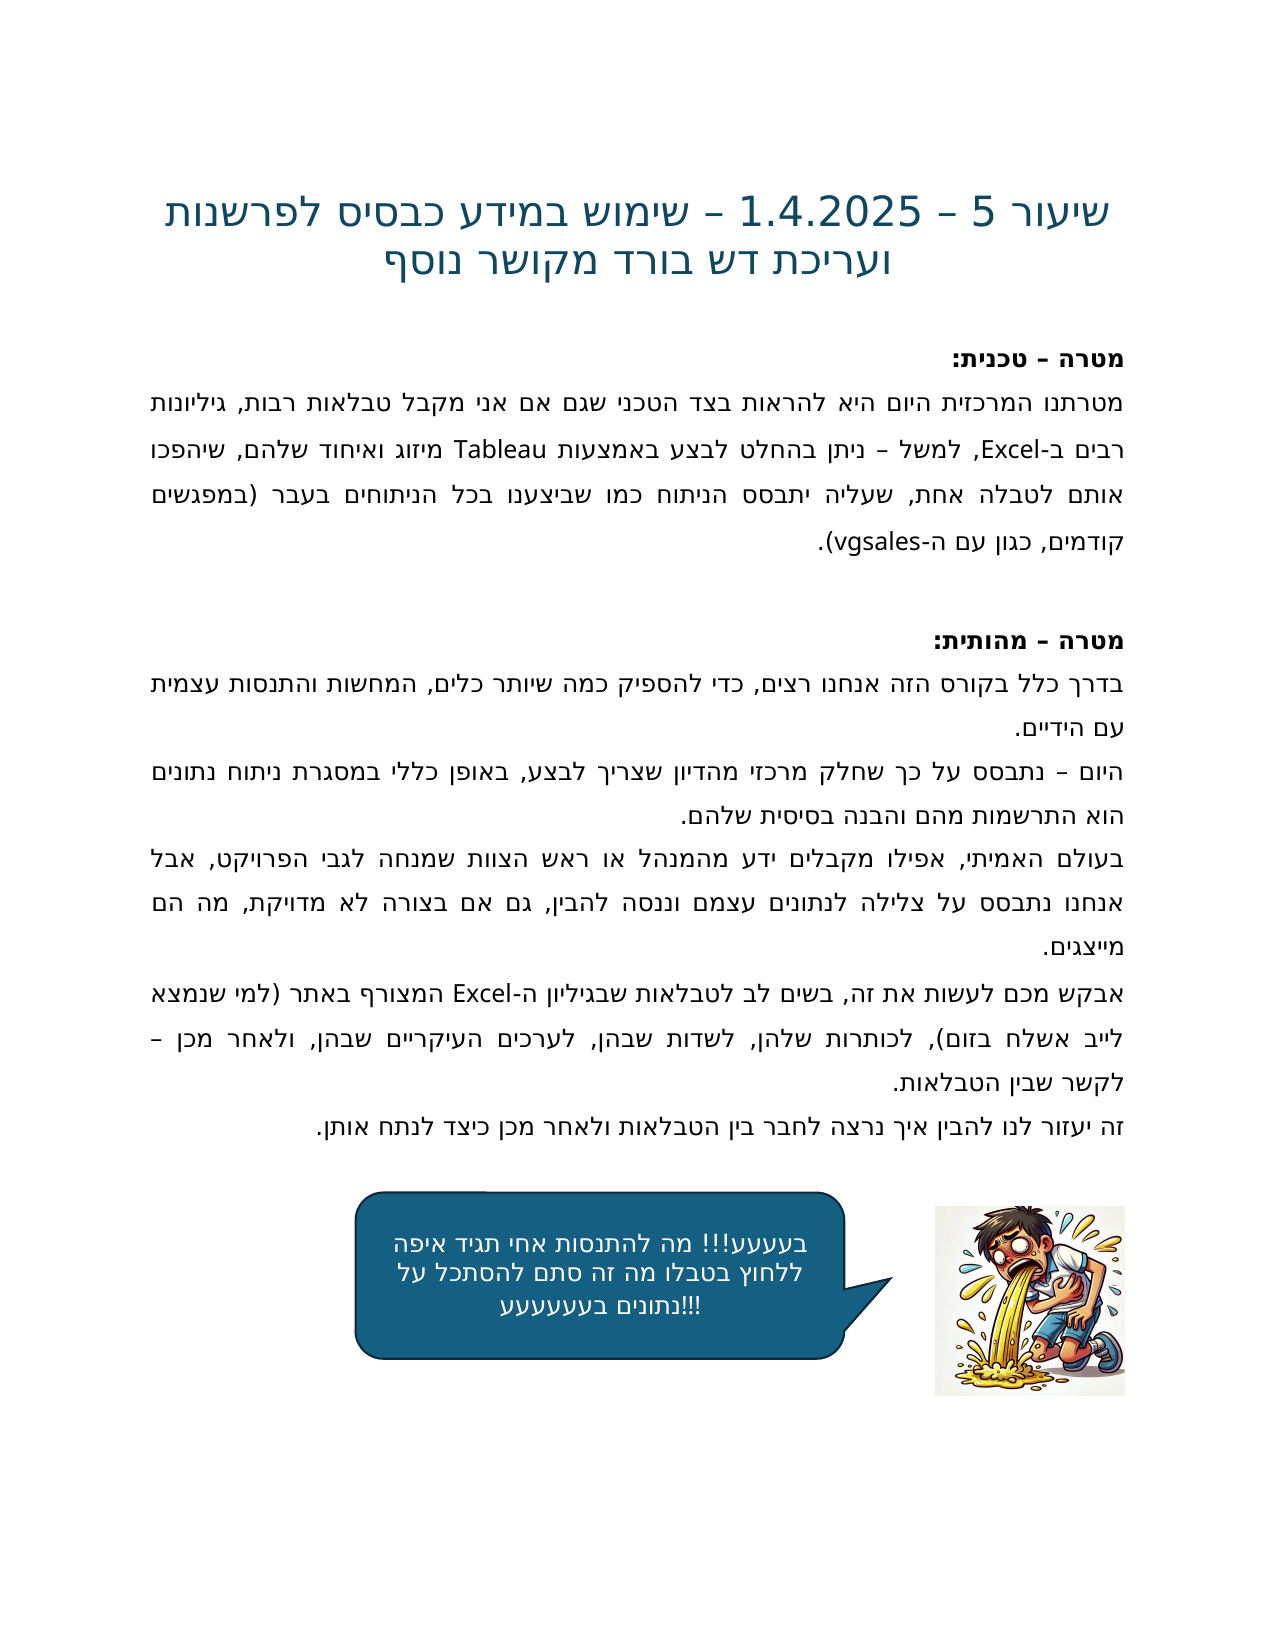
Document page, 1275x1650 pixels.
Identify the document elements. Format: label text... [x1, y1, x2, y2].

text מטרה – מהותית: [150, 626, 1125, 655]
text אבקש מכם לעשות את זה, בשים לב לטבלאות שבגיליון ה-Excel המצורף באתר (למי שנמצא לייב אשלח בזום), לכותרות שלהן, לשדות שבהן, לערכים העיקריים שבהן, ולאחר מכן – לקשר שבין הטבלאות. [150, 976, 1125, 1097]
subtitle שיעור 5 – 1.4.2025 – שימוש במידע כבסיס לפרשנות ועריכת דש בורד מקושר נוסף [150, 187, 1125, 284]
text היום – נתבסס על כך שחלק מרכזי מהדיון שצריך לבצע, באופן כללי במסגרת ניתוח נתונים הוא התרשמות מהם והבנה בסיסית שלהם. [150, 757, 1125, 830]
text בעולם האמיתי, אפילו מקבלים ידע מהמנהל או ראש הצוות שמנחה לגבי הפרויקט, אבל אנחנו נתבסס על צלילה לנתונים עצמם וננסה להבין, גם אם בצורה לא מדויקת, מה הם מייצגים. [150, 845, 1125, 961]
text זה יעזור לנו להבין איך נרצה לחבר בין הטבלאות ולאחר מכן כיצד לנתח אותן. [150, 1112, 1125, 1141]
text מטרה – טכנית: [150, 344, 1125, 373]
text בדרך כלל בקורס הזה אנחנו רצים, כדי להספיק כמה שיותר כלים, המחשות והתנסות עצמית עם הידיים. [150, 670, 1125, 743]
picture [935, 1206, 1125, 1396]
text מטרתנו המרכזית היום היא להראות בצד הטכני שגם אם אני מקבל טבלאות רבות, גיליונות רבים ב-Excel, למשל – ניתן בהחלט לבצע באמצעות Tableau מיזוג ואיחוד שלהם, שיהפכו אותם לטבלה אחת, שעליה יתבסס הניתוח כמו שביצענו בכל הניתוחים בעבר (במפגשים קודמים, כגון עם ה-vgsales). [150, 388, 1125, 558]
